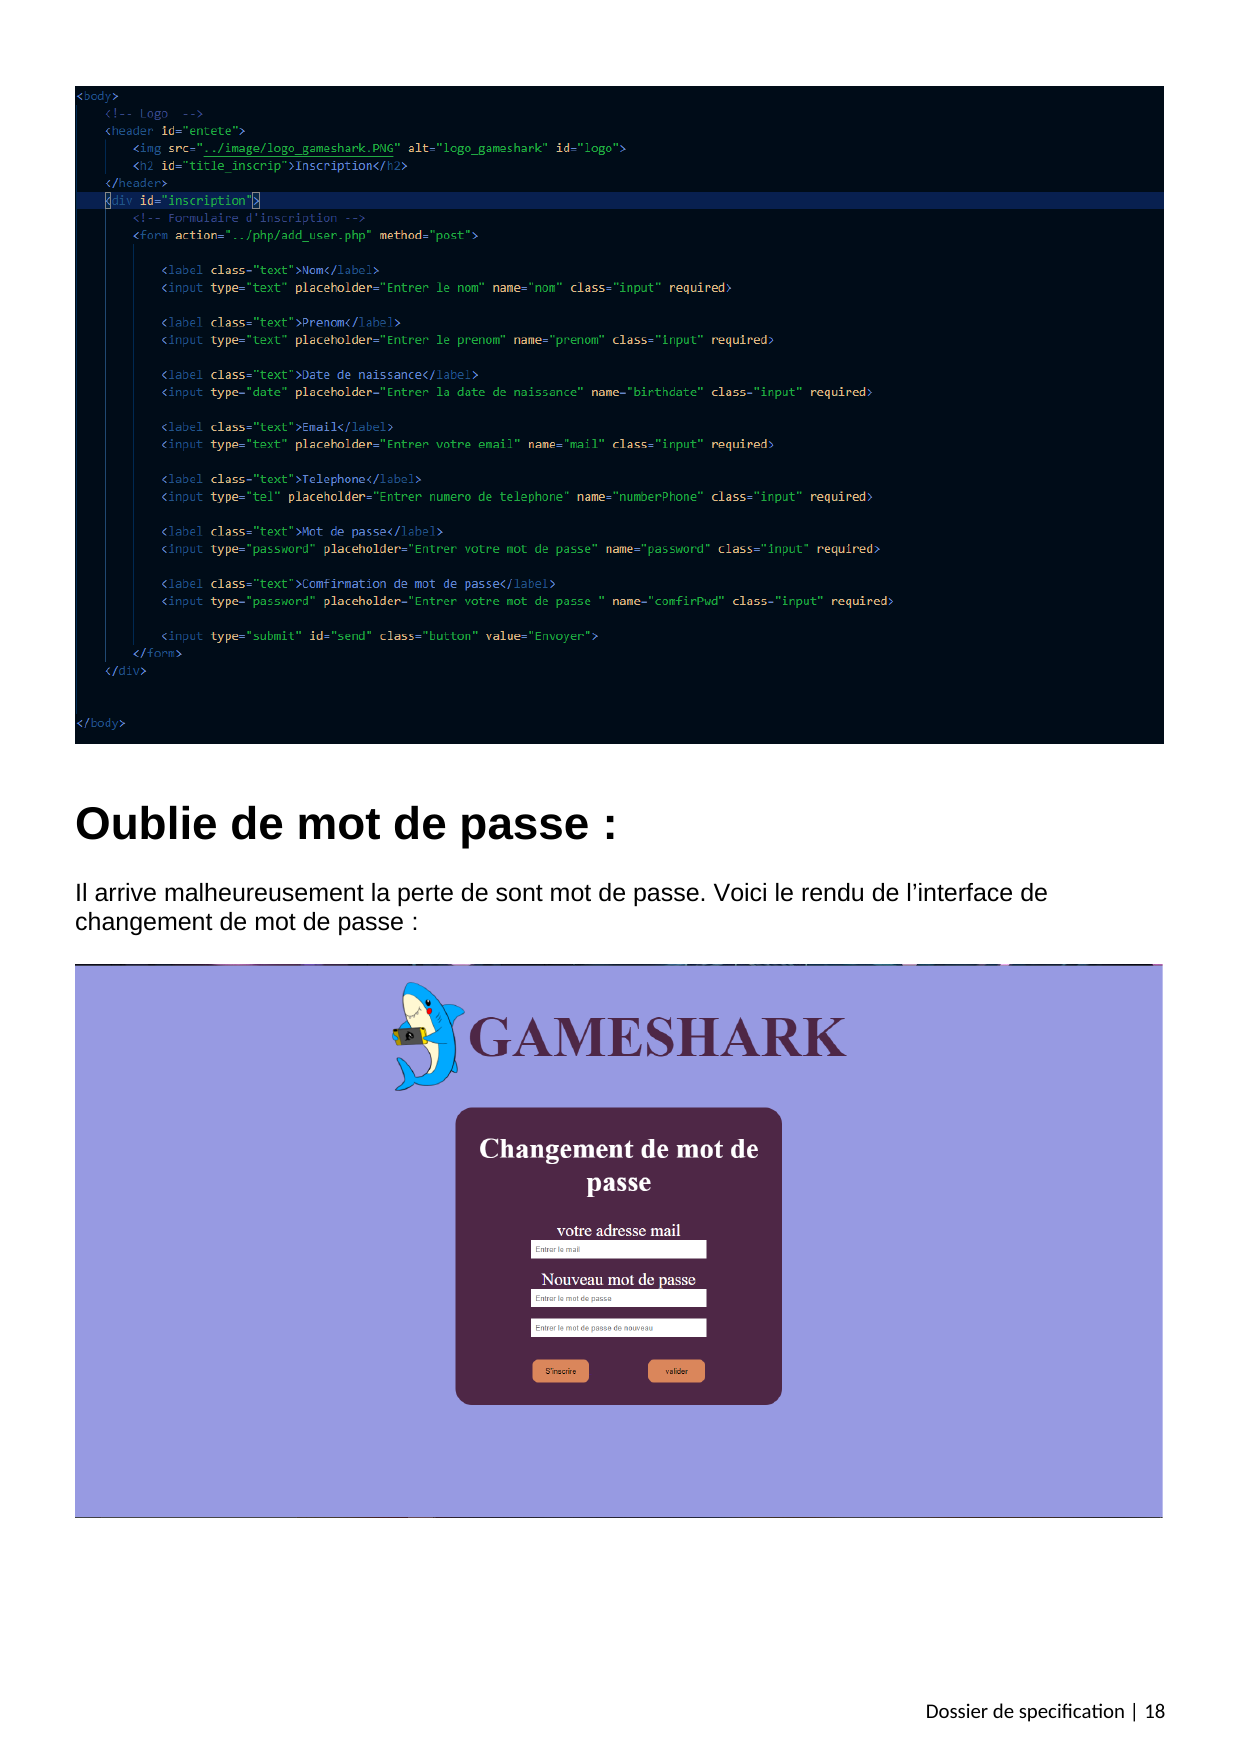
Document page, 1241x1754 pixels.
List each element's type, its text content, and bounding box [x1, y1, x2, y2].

picture [75, 86, 1164, 744]
text Il arrive malheureusement la perte de sont mot de passe. Voici le rendu de l’interface de changement de mot de passe : [75, 878, 1165, 936]
picture [75, 964, 1163, 1518]
text Oublie de mot de passe : [75, 797, 1165, 849]
